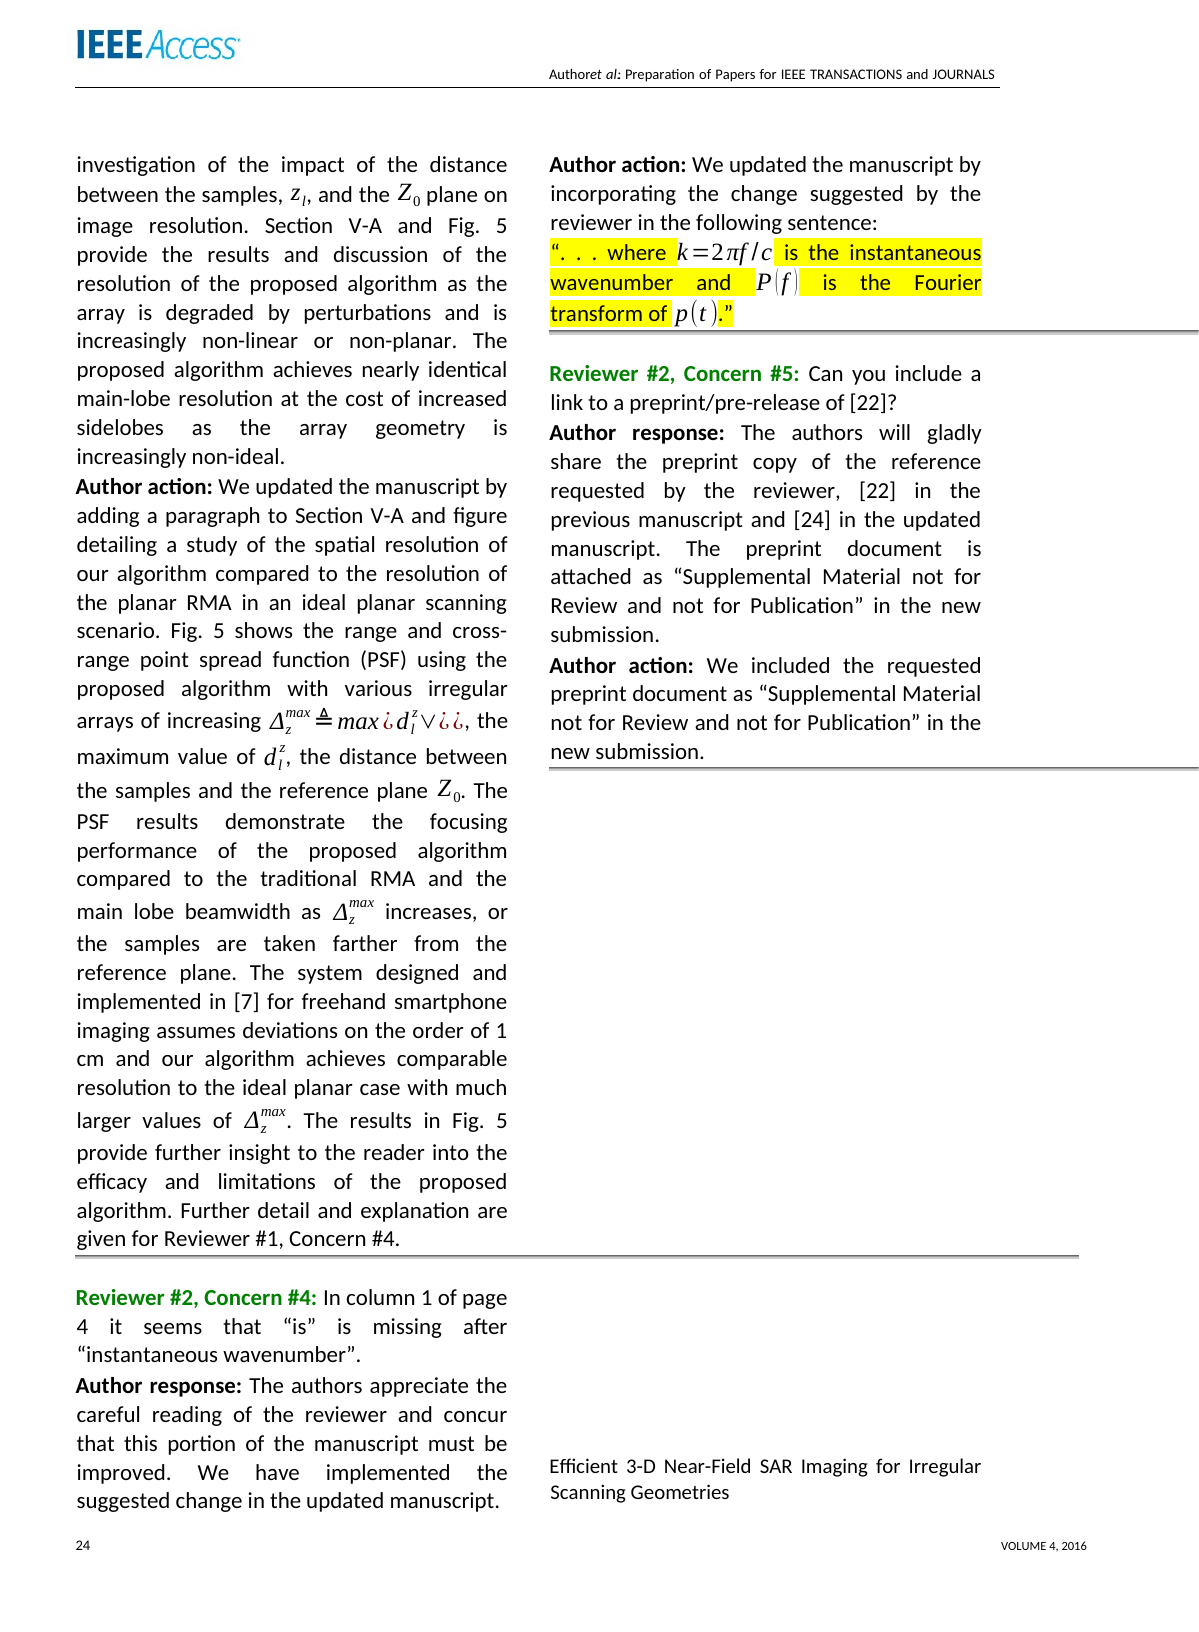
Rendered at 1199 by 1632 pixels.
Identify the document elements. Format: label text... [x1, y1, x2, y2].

picture [75, 1255, 1079, 1259]
text Reviewer #2, Concern #5: Can you include a link to a preprint/pre-release of [22]? [549, 359, 982, 416]
text Reviewer #2, Concern #4: In column 1 of page 4 it seems that “is” is missing after “instantaneous wavenumber”. [75, 1283, 508, 1369]
text Efficient 3-D Near-Field SAR Imaging for Irregular Scanning Geometries [549, 1453, 982, 1505]
picture [549, 330, 1199, 335]
picture [75, 27, 243, 76]
text Author action: We updated the manuscript by adding a paragraph to Section V-A and figure detailing a study of the spatial resolution of our algorithm compared to the resolution of the planar RMA in an ideal planar scanning scenario. Fig. 5 shows the range and cross-range point spread function (PSF) using the proposed algorithm with various irregular arrays of increasing , the maximum value of , the distance between the samples and the reference plane . The PSF results demonstrate the focusing performance of the proposed algorithm compared to the traditional RMA and the main lobe beamwidth as increases, or the samples are taken farther from the reference plane. The system designed and implemented in [7] for freehand smartphone imaging assumes deviations on the order of 1 cm and our algorithm achieves comparable resolution to the ideal planar case with much larger values of . The results in Fig. 5 provide further insight to the reader into the efficacy and limitations of the proposed algorithm. Further detail and explanation are given for Reviewer #1, Concern #4. [75, 472, 508, 1253]
text Author action: We included the requested preprint document as “Supplemental Material not for Review and not for Publication” in the new submission. [549, 651, 982, 765]
text Author action: We updated the manuscript by incorporating the change suggested by the reviewer in the following sentence: [549, 150, 982, 236]
text Author response: The authors appreciate the careful reading of the reviewer and concur that this portion of the manuscript must be improved. We have implemented the suggested change in the updated manuscript. [75, 1371, 508, 1514]
text Author response: The authors will gladly share the preprint copy of the reference requested by the reviewer, [22] in the previous manuscript and [24] in the updated manuscript. The preprint document is attached as “Supplemental Material not for Review and not for Publication” in the new submission. [549, 418, 982, 648]
text “. . . where is the instantaneous wavenumber and is the Fourier transform of .” [549, 238, 982, 328]
picture [549, 767, 1199, 771]
